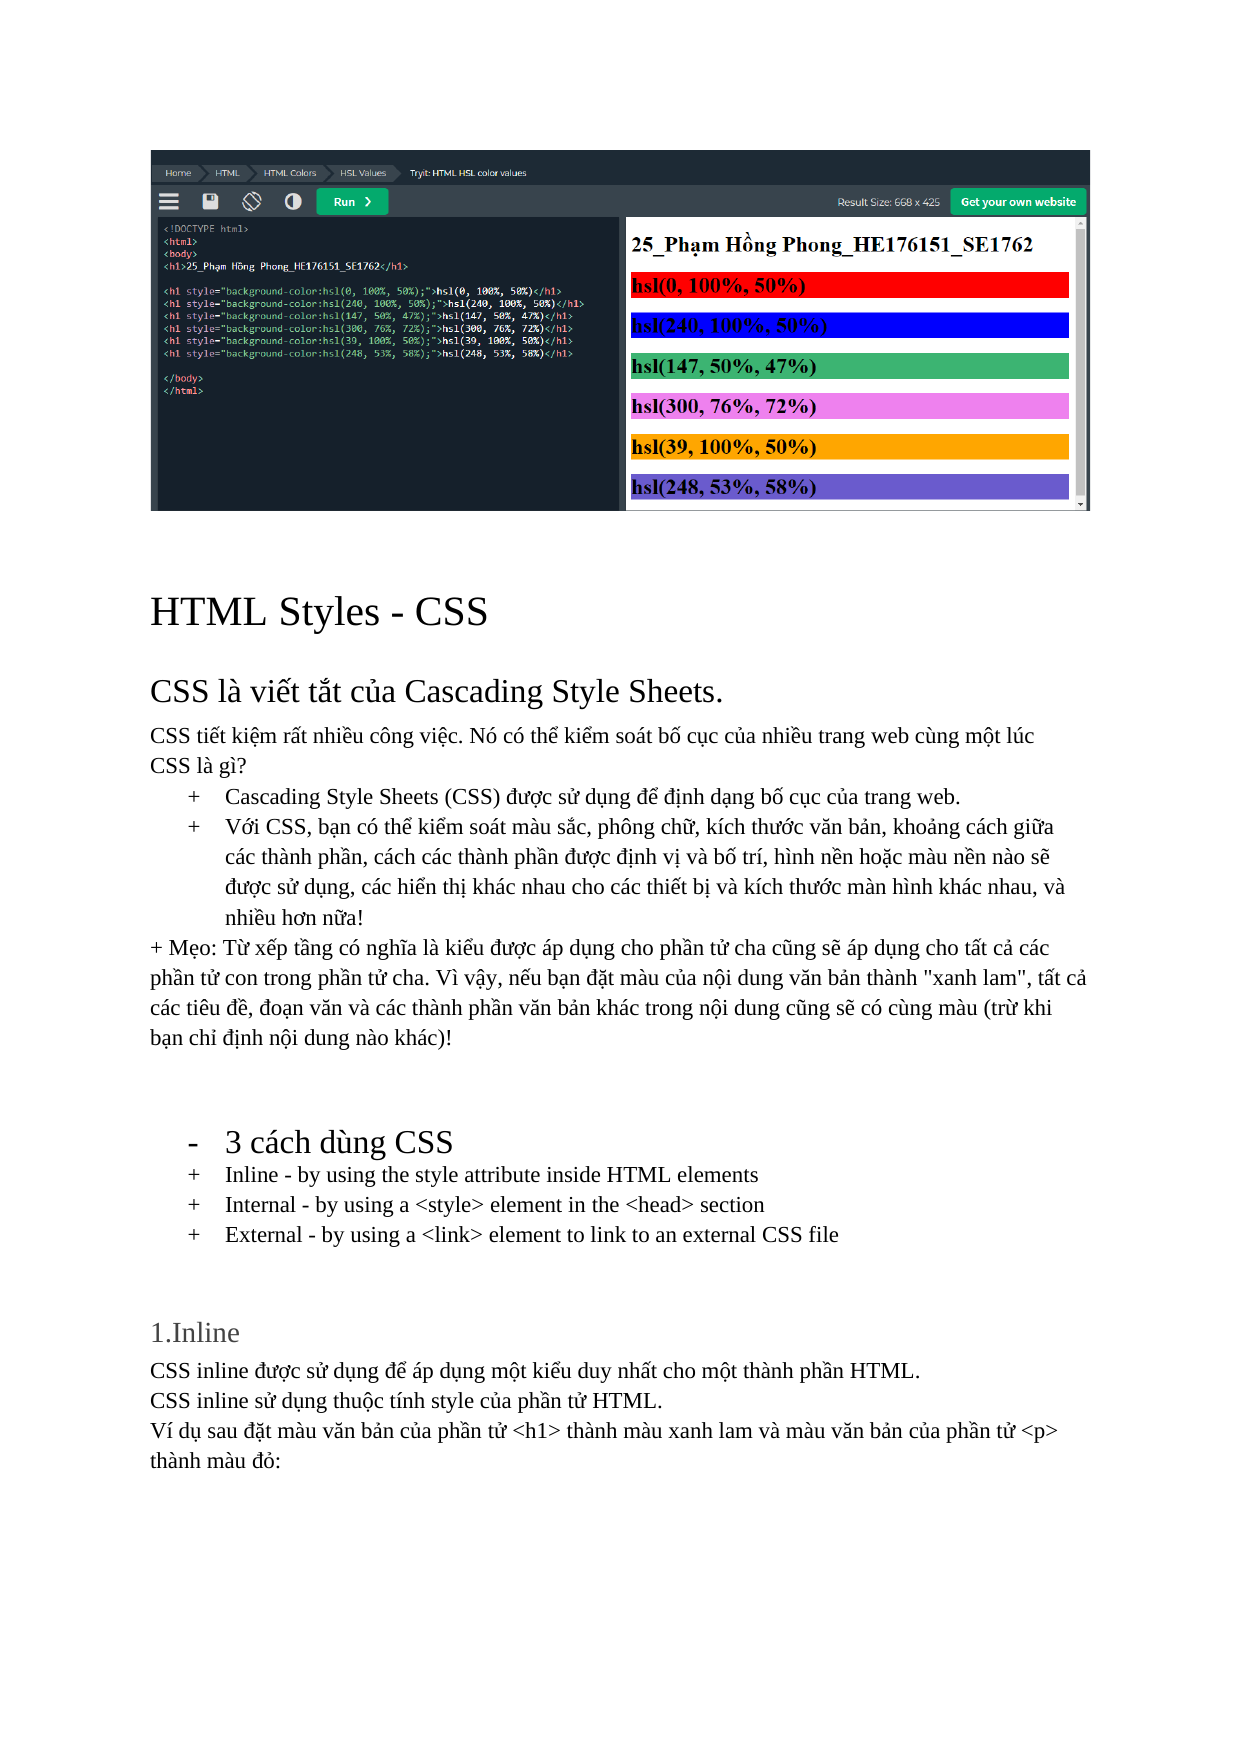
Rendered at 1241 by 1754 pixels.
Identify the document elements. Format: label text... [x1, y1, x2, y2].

list Với CSS, bạn có thể kiểm soát màu sắc, phông chữ, kích thước văn bản, khoảng cách giữa các thành phần, cách các thành phần được định vị và bố trí, hình nền hoặc màu nền nào sẽ được sử dụng, các hiển thị khác nhau cho các thiết bị và kích thước màn hình khác nhau, và nhiều hơn nữa! [187, 813, 1090, 930]
list Internal - by using a <style> element in the <head> section [187, 1191, 1090, 1217]
subtitle CSS là viết tắt của Cascading Style Sheets. [150, 672, 1090, 710]
list Cascading Style Sheets (CSS) được sử dụng để định dạng bố cục của trang web. [187, 783, 1090, 809]
text CSS tiết kiệm rất nhiều công việc. Nó có thể kiểm soát bố cục của nhiều trang web cùng một lúc [150, 722, 1090, 749]
text CSS là gì? [150, 753, 1090, 779]
text Ví dụ sau đặt màu văn bản của phần tử <h1> thành màu xanh lam và màu văn bản của phần tử <p> thành màu đỏ: [150, 1417, 1090, 1474]
text + Mẹo: Từ xếp tầng có nghĩa là kiểu được áp dụng cho phần tử cha cũng sẽ áp dụng cho tất cả các phần tử con trong phần tử cha. Vì vậy, nếu bạn đặt màu của nội dung văn bản thành "xanh lam", tất cả các tiêu đề, đoạn văn và các thành phần văn bản khác trong nội dung cũng sẽ có cùng màu (trừ khi bạn chỉ định nội dung nào khác)! [150, 934, 1090, 1051]
picture [150, 150, 1091, 511]
text CSS inline sử dụng thuộc tính style của phần tử HTML. [150, 1387, 1090, 1413]
list Inline - by using the style attribute inside HTML elements [187, 1161, 1090, 1187]
list External - by using a <link> element to link to an external CSS file [187, 1221, 1090, 1247]
text CSS inline được sử dụng để áp dụng một kiểu duy nhất cho một thành phần HTML. [150, 1357, 1090, 1383]
subtitle HTML Styles - CSS [150, 586, 1090, 634]
subtitle 3 cách dùng CSS [187, 1122, 1090, 1161]
subtitle 1.Inline [150, 1315, 1090, 1348]
